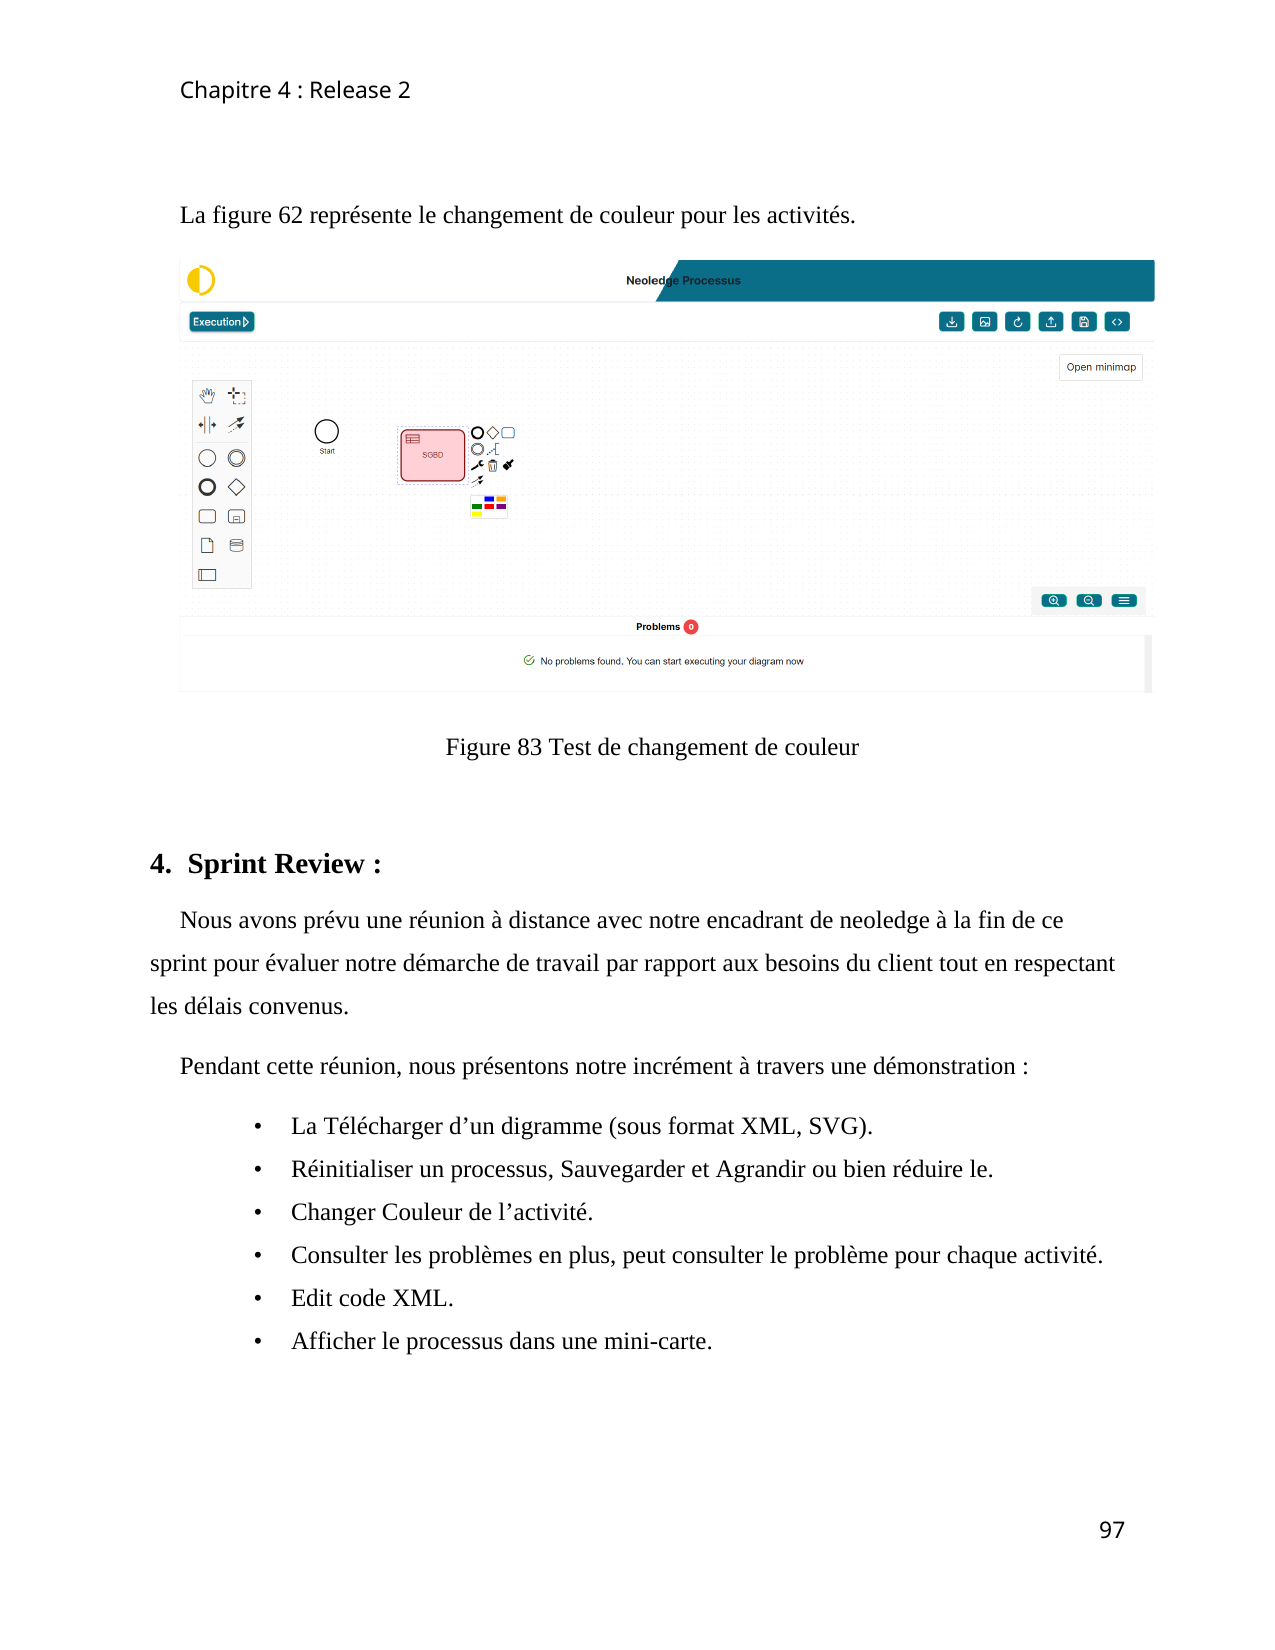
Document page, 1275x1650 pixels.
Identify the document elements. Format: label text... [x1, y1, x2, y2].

text Nous avons prévu une réunion à distance avec notre encadrant de neoledge à la fin de ce sprint pour évaluer notre démarche de travail par rapport aux besoins du client tout en respectant les délais convenus. [150, 905, 1125, 1020]
list Edit code XML. [253, 1283, 1125, 1312]
picture [179, 260, 1155, 700]
picture [708, 279, 719, 283]
list La Télécharger d’un digramme (sous format XML, SVG). [253, 1111, 1125, 1139]
list Afficher le processus dans une mini-carte. [253, 1326, 1125, 1355]
list Consulter les problèmes en plus, peut consulter le problème pour chaque activité. [253, 1240, 1125, 1269]
text Figure 83 Test de changement de couleur [150, 732, 1125, 761]
list Réinitialiser un processus, Sauvegarder et Agrandir ou bien réduire le. [253, 1154, 1125, 1183]
text La figure 62 représente le changement de couleur pour les activités. [150, 200, 1125, 229]
text Pendant cette réunion, nous présentons notre incrément à travers une démonstration : [150, 1051, 1125, 1080]
list Changer Couleur de l’activité. [253, 1197, 1125, 1226]
subtitle Sprint Review : [150, 846, 1125, 880]
picture [668, 279, 678, 286]
